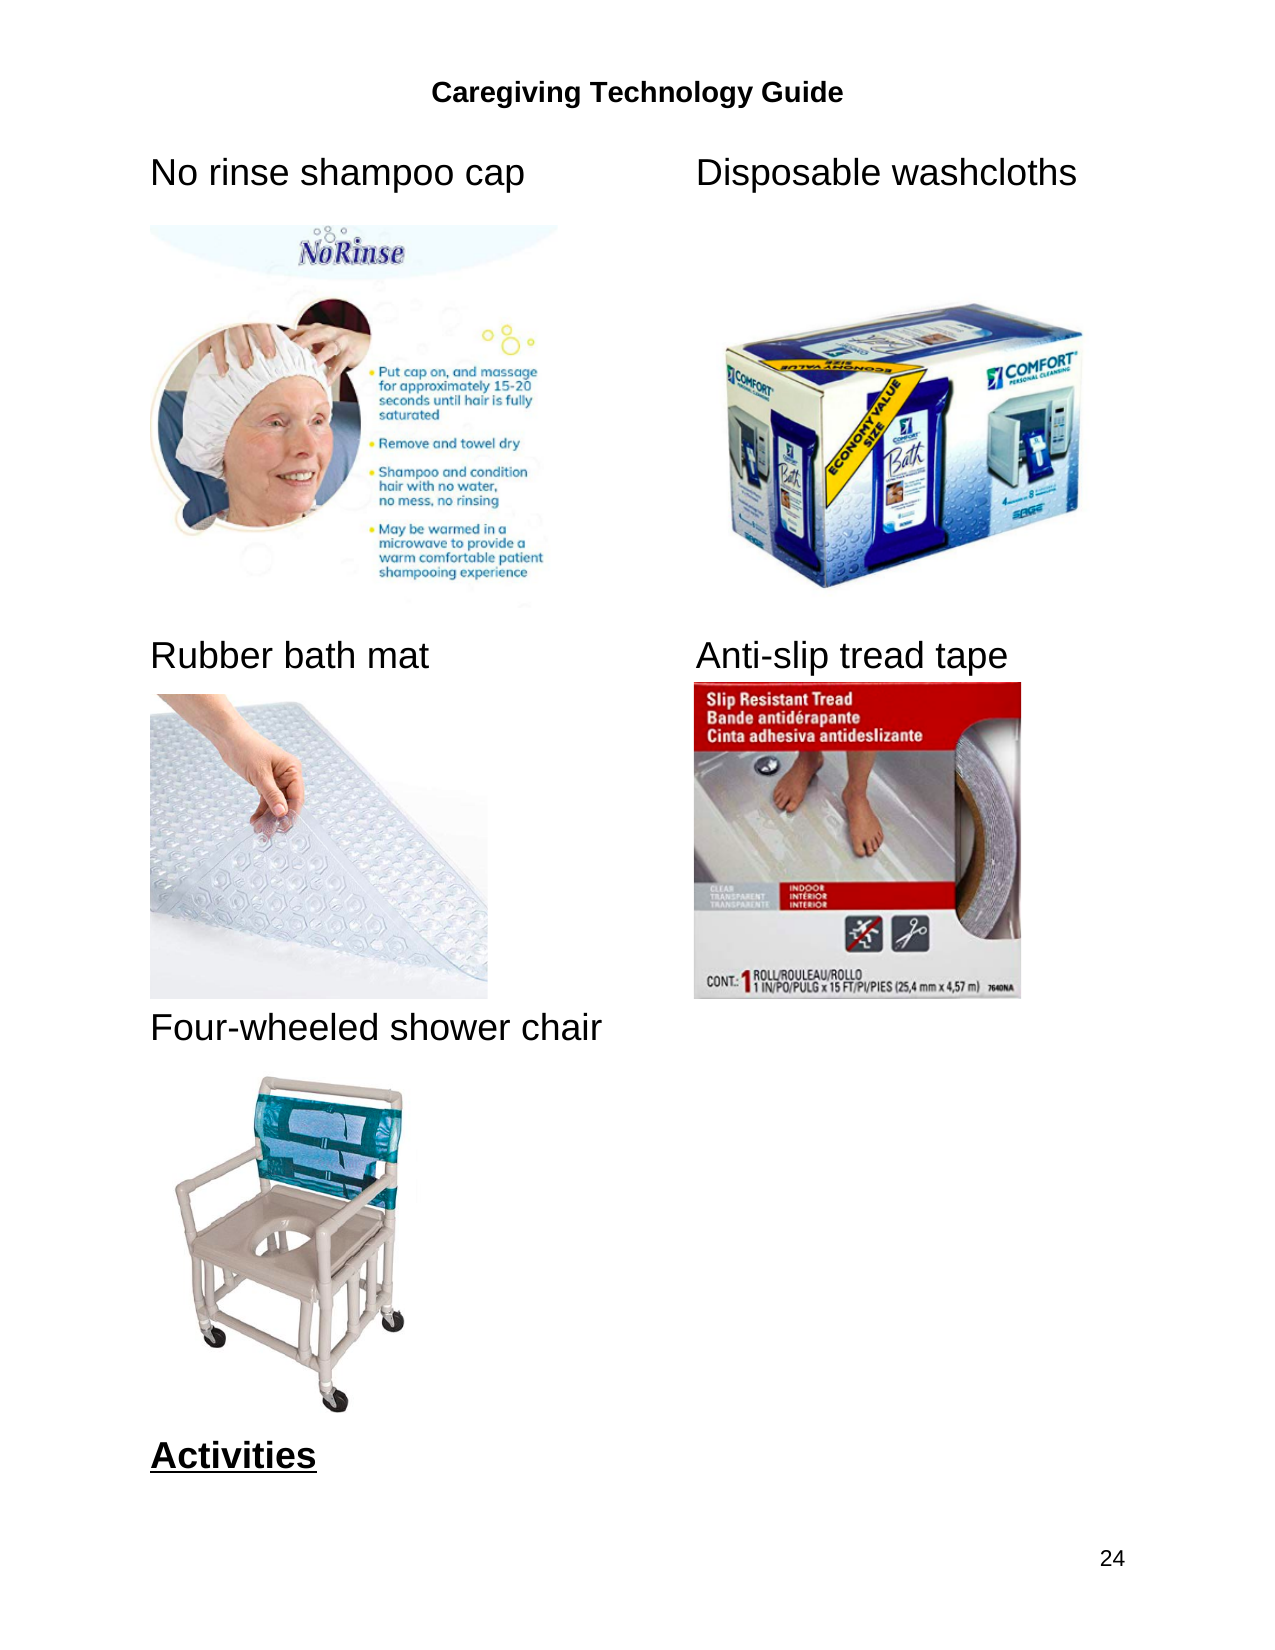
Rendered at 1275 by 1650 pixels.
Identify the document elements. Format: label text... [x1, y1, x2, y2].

picture [150, 694, 488, 999]
text No rinse shampoo cap Disposable washcloths [150, 150, 1125, 193]
text Four-wheeled shower chair [150, 1005, 1125, 1048]
picture [150, 1054, 451, 1430]
picture [150, 225, 566, 608]
picture [693, 682, 1022, 999]
text Activities [150, 1434, 1125, 1477]
picture [695, 285, 1110, 602]
